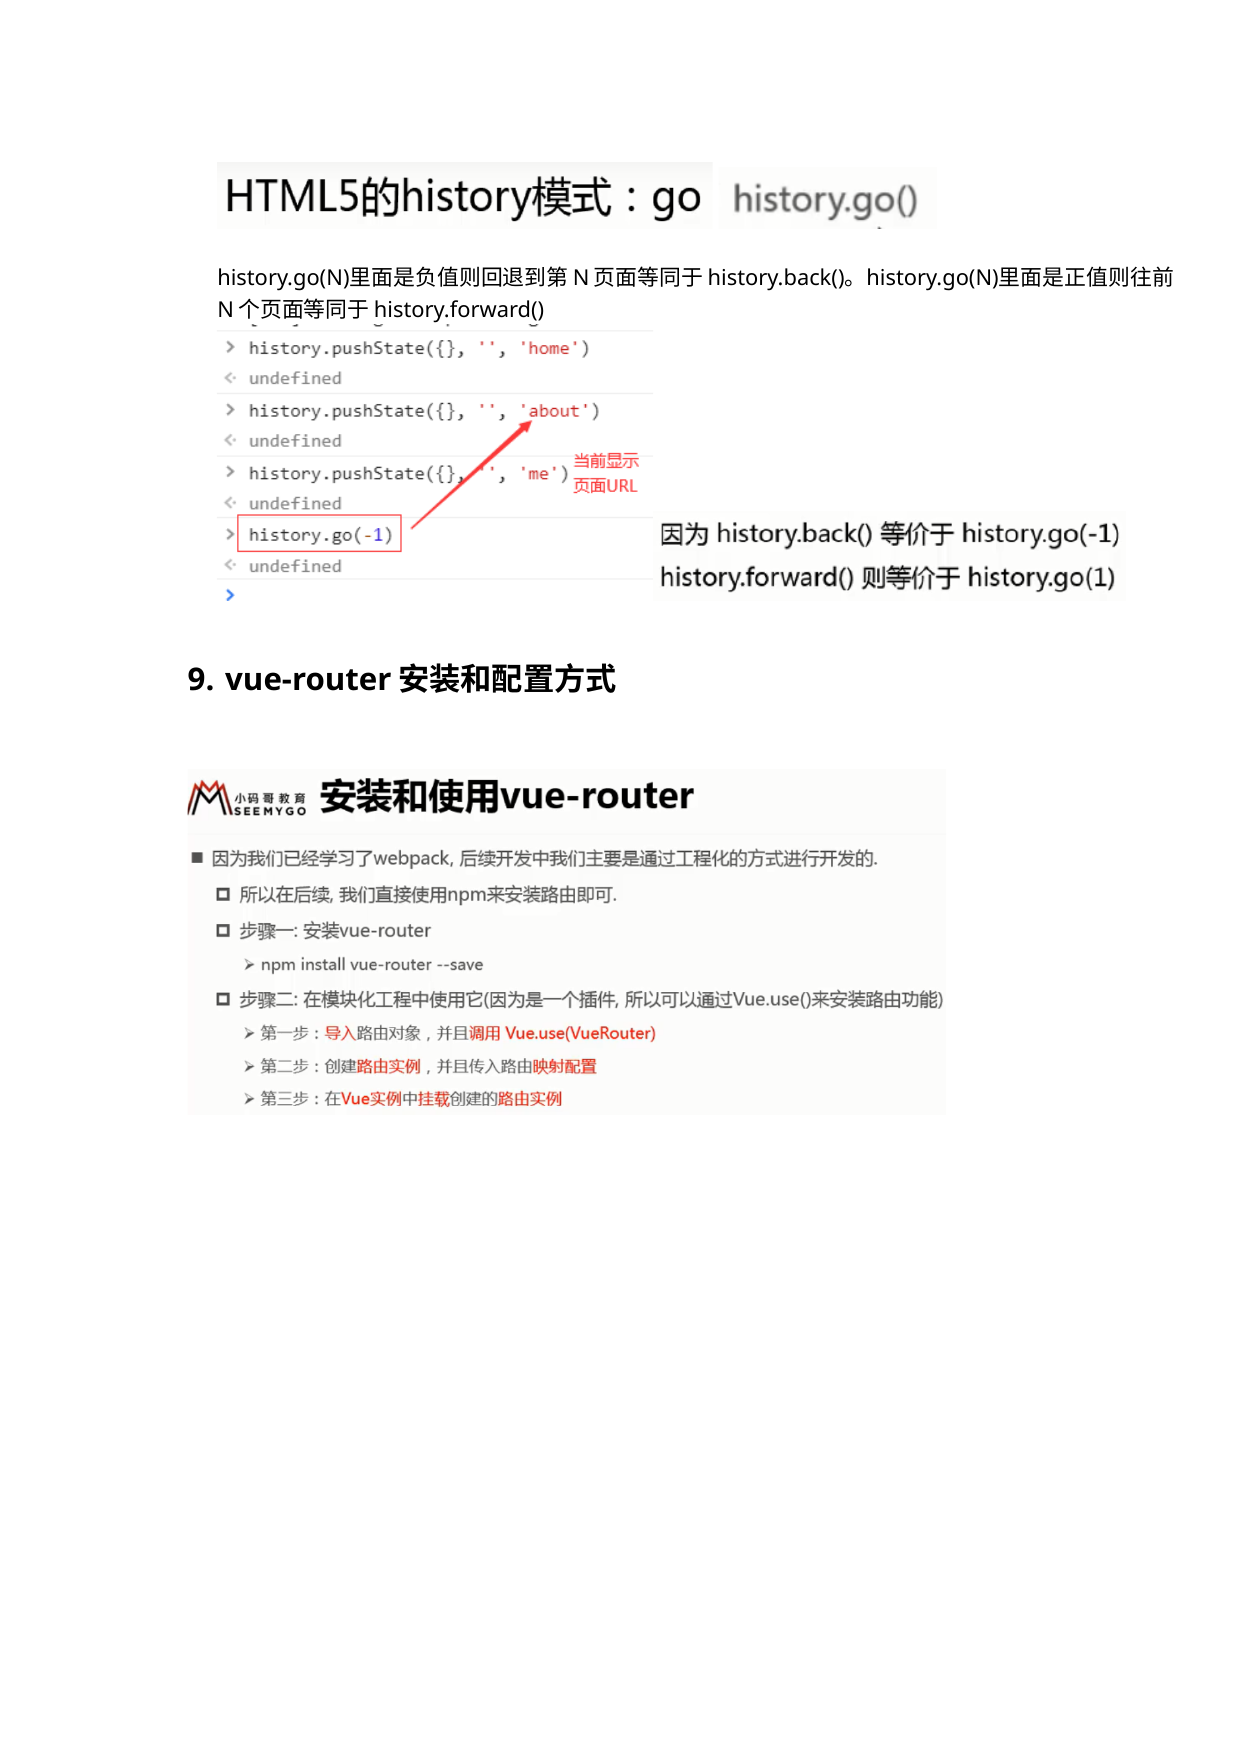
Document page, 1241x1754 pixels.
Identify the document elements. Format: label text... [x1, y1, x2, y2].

picture [216, 324, 1127, 601]
subtitle vue-router安装和配置方式 [187, 644, 1053, 709]
picture [718, 167, 938, 229]
picture [217, 162, 713, 229]
list history.go(N)里面是负值则回退到第N页面等同于history.back()。history.go(N)里面是正值则往前N个页面等同于history.forward() [217, 259, 1177, 324]
picture [187, 769, 947, 1115]
